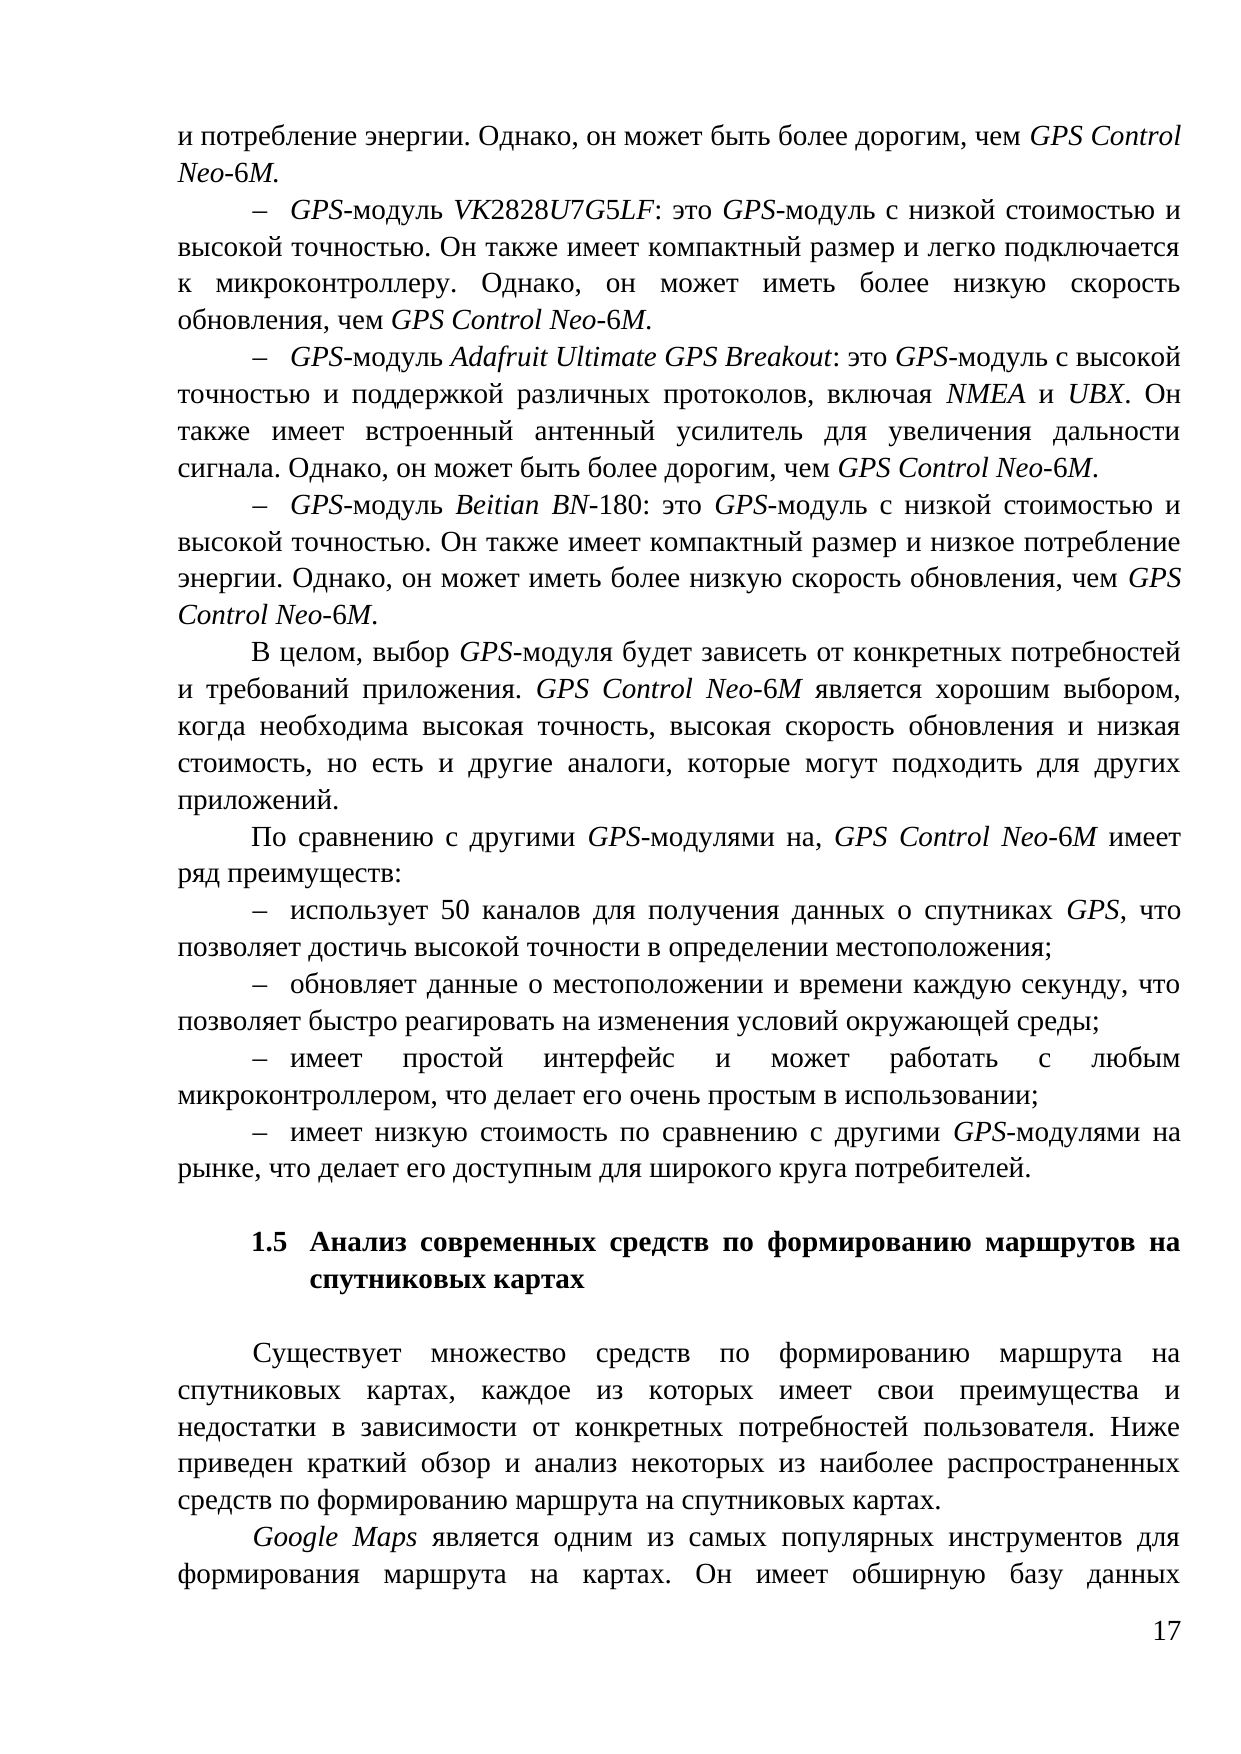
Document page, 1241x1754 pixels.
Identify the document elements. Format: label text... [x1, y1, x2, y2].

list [177, 118, 1181, 188]
list GPS-модуль Adafruit Ultimate GPS Breakout: это GPS-модуль с высокой точностью и поддержкой различных протоколов, включая NMEA и UBX. Он также имеет встроенный антенный усилитель для увеличения дальности сигнала. Однако, он может быть более дорогим, чем GPS Control Neo-6M. [177, 339, 1181, 483]
list обновляет данные о местоположении и времени каждую секунду, что позволяет быстро реагировать на изменения условий окружающей среды; [177, 966, 1181, 1037]
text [177, 1519, 1181, 1590]
list имеет низкую стоимость по сравнению с другими GPS-модулями на рынке, что делает его доступным для широкого круга потребителей. [177, 1114, 1181, 1184]
list GPS-модуль VK2828U7G5LF: это GPS-модуль с низкой стоимостью и высокой точностью. Он также имеет компактный размер и легко подключается к микроконтроллеру. Однако, он может иметь более низкую скорость обновления, чем GPS Control Neo-6M. [177, 192, 1181, 336]
text 1.5 Анализ современных средств по формированию маршрутов на спутниковых картах [251, 1224, 1181, 1295]
list GPS-модуль Beitian BN-180: это GPS-модуль с низкой стоимостью и высокой точностью. Он также имеет компактный размер и низкое потребление энергии. Однако, он может иметь более низкую скорость обновления, чем GPS Control Neo-6M. [177, 487, 1181, 631]
text Существует множество средств по формированию маршрута на спутниковых картах, каждое из которых имеет свои преимущества и недостатки в зависимости от конкретных потребностей пользователя. Ниже приведен краткий обзор и анализ некоторых из наиболее распространенных средств по формированию маршрута на спутниковых картах. [177, 1335, 1181, 1516]
list имеет простой интерфейс и может работать с любым микроконтроллером, что делает его очень простым в использовании; [177, 1040, 1181, 1110]
text По сравнению с другими GPS-модулями на, GPS Control Neo-6M имеет ряд преимуществ: [177, 819, 1181, 889]
list использует 50 каналов для получения данных о спутниках GPS, что позволяет достичь высокой точности в определении местоположения; [177, 892, 1181, 963]
text В целом, выбор GPS-модуля будет зависеть от конкретных потребностей и требований приложения. GPS Control Neo-6M является хорошим выбором, когда необходима высокая точность, высокая скорость обновления и низкая стоимость, но есть и другие аналоги, которые могут подходить для других приложений. [177, 634, 1181, 815]
